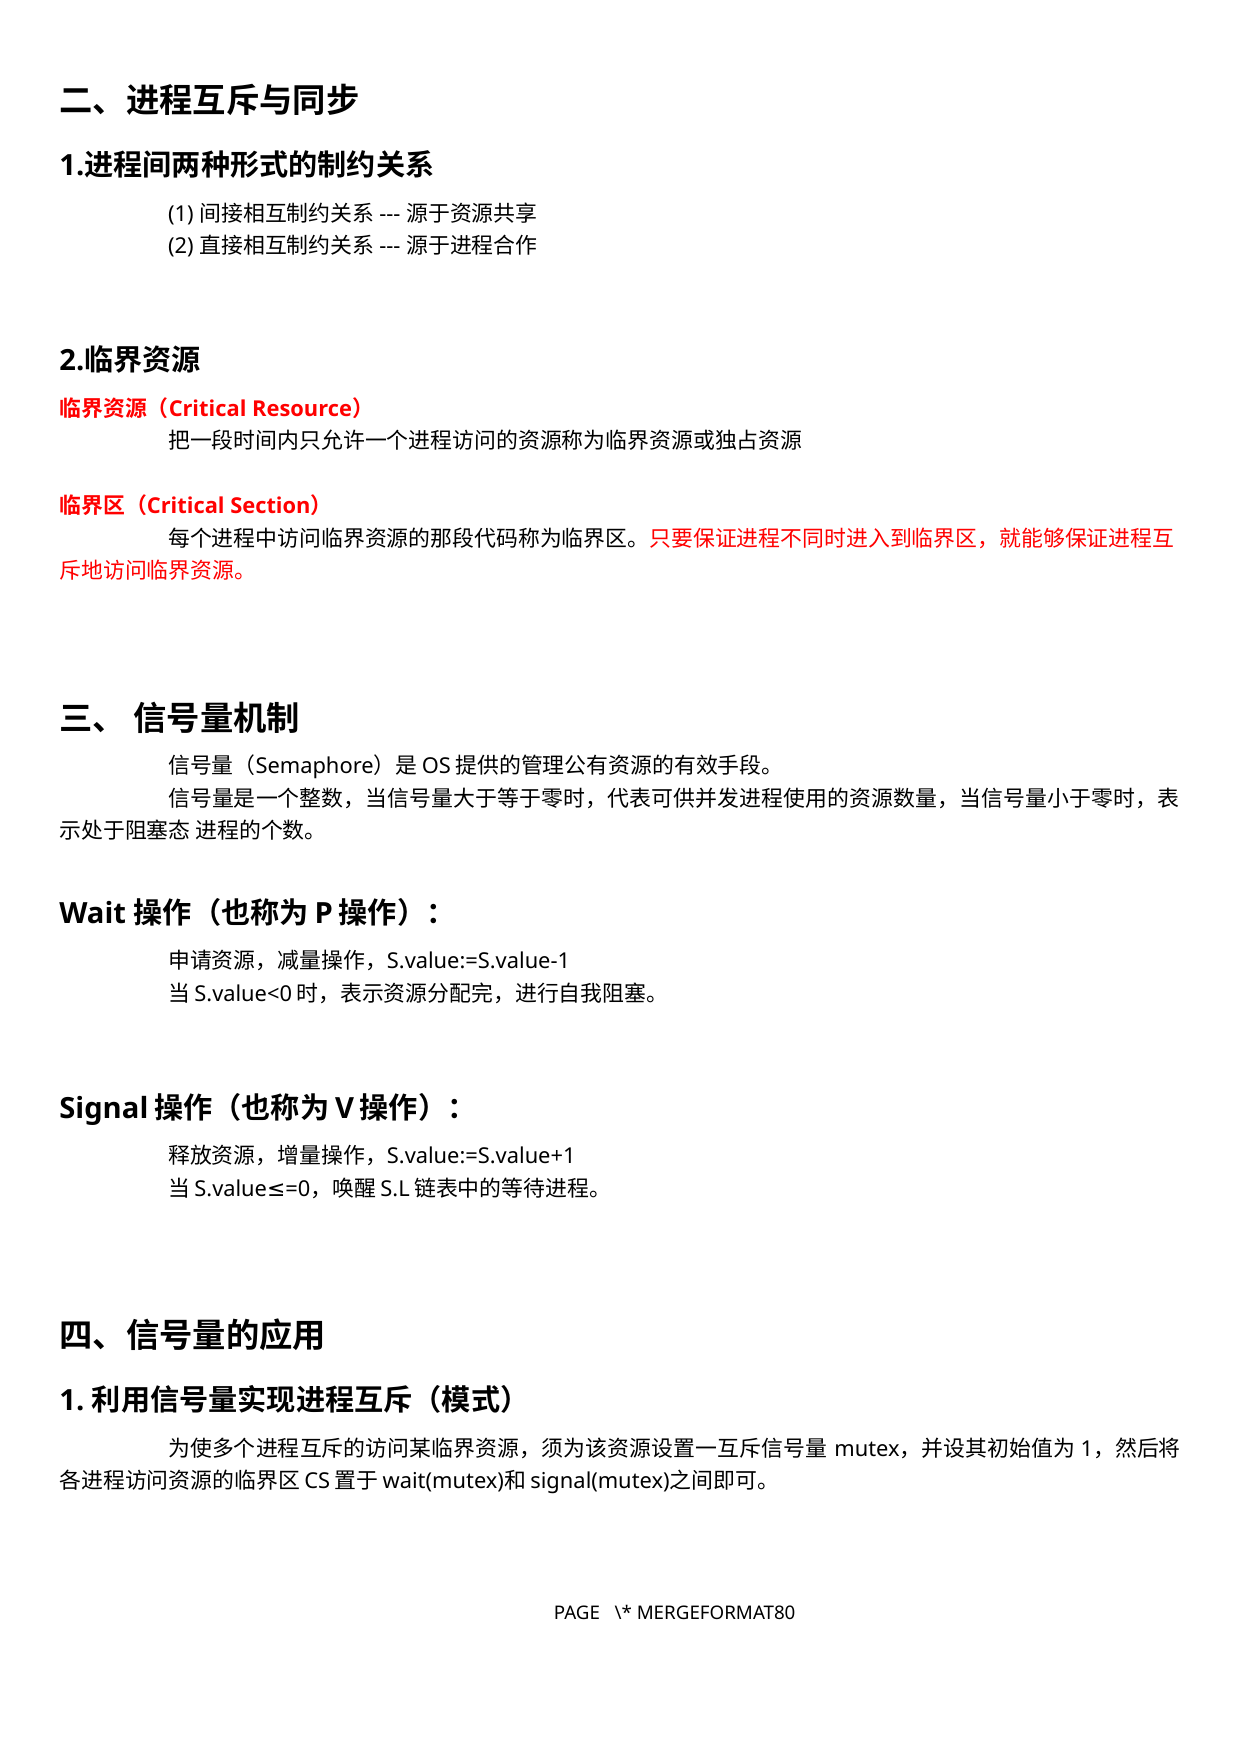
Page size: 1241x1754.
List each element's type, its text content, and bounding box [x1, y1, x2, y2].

text 为使多个进程互斥的访问某临界资源，须为该资源设置一互斥信号量mutex，并设其初始值为1，然后将各进程访问资源的临界区CS置于wait(mutex)和signal(mutex)之间即可。 [59, 1431, 1181, 1496]
subtitle 1.进程间两种形式的制约关系 [59, 131, 1181, 196]
subtitle 临界资源（Critical Resource） [59, 391, 1181, 423]
subtitle 2.临界资源 [59, 326, 1181, 391]
subtitle 三、 信号量机制 [59, 683, 1181, 748]
subtitle Wait 操作（也称为P操作）： [59, 878, 1181, 943]
text 申请资源，减量操作，S.value:=S.value-1 [59, 943, 1181, 976]
text (2) 直接相互制约关系 --- 源于进程合作 [59, 228, 1181, 261]
text 当S.value<0时，表示资源分配完，进行自我阻塞。 [59, 976, 1181, 1008]
text 把一段时间内只允许一个进程访问的资源称为临界资源或独占资源 [59, 423, 1181, 456]
text 每个进程中访问临界资源的那段代码称为临界区。只要保证进程不同时进入到临界区，就能够保证进程互斥地访问临界资源。 [59, 521, 1181, 586]
text (1) 间接相互制约关系 --- 源于资源共享 [59, 196, 1181, 228]
text 信号量是一个整数，当信号量大于等于零时，代表可供并发进程使用的资源数量，当信号量小于零时，表示处于阻塞态 进程的个数。 [59, 781, 1181, 846]
subtitle 1. 利用信号量实现进程互斥（模式） [59, 1366, 1181, 1431]
subtitle Signal操作（也称为V操作）： [59, 1073, 1181, 1138]
text 当S.value≤=0，唤醒S.L链表中的等待进程。 [59, 1171, 1181, 1203]
text 信号量（Semaphore）是OS提供的管理公有资源的有效手段。 [59, 748, 1181, 781]
subtitle 四、信号量的应用 [59, 1301, 1181, 1366]
text 释放资源，增量操作，S.value:=S.value+1 [59, 1138, 1181, 1171]
subtitle 临界区（Critical Section） [59, 488, 1181, 521]
subtitle 二、进程互斥与同步 [59, 66, 1181, 131]
